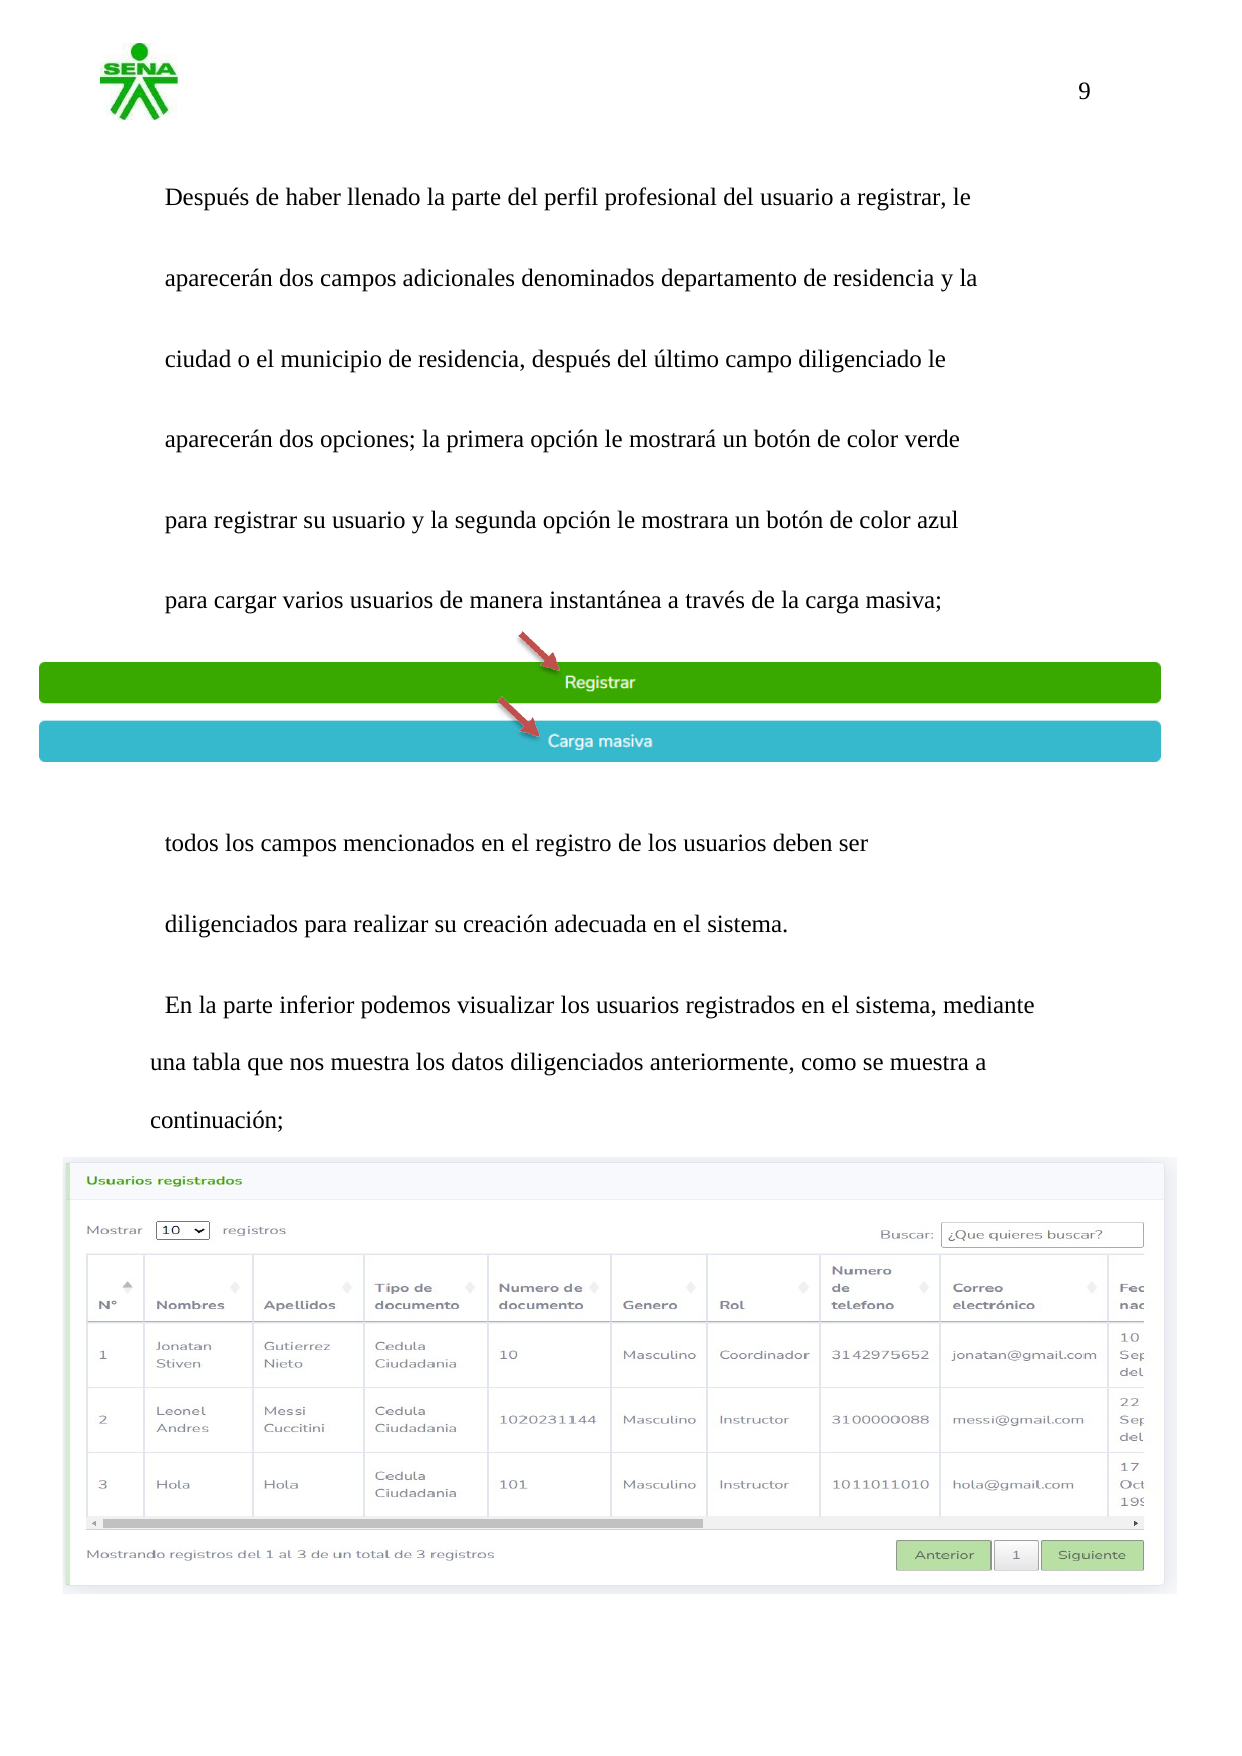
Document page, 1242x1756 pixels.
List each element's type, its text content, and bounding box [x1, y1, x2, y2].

picture [100, 43, 178, 120]
text para cargar varios usuarios de manera instantánea a través de la carga masiva; [164, 586, 1239, 614]
text todos los campos mencionados en el registro de los usuarios deben ser diligenciados para realizar su creación adecuada en el sistema. [164, 828, 995, 938]
text En la parte inferior podemos visualizar los usuarios registrados en el sistema, mediante una tabla que nos muestra los datos diligenciados anteriormente, como se muestra a [150, 990, 1063, 1076]
picture [62, 1157, 1177, 1594]
picture [39, 628, 1161, 766]
text continuación; [150, 1105, 1239, 1134]
text Después de haber llenado la parte del perfil profesional del usuario a registrar, le aparecerán dos campos adicionales denominados departamento de residencia y la ciudad o el municipio de residencia, después del último campo diligenciado le aparecerán dos opciones; la primera opción le mostrará un botón de color verde para registrar su usuario y la segunda opción le mostrara un botón de color azul [164, 182, 995, 534]
